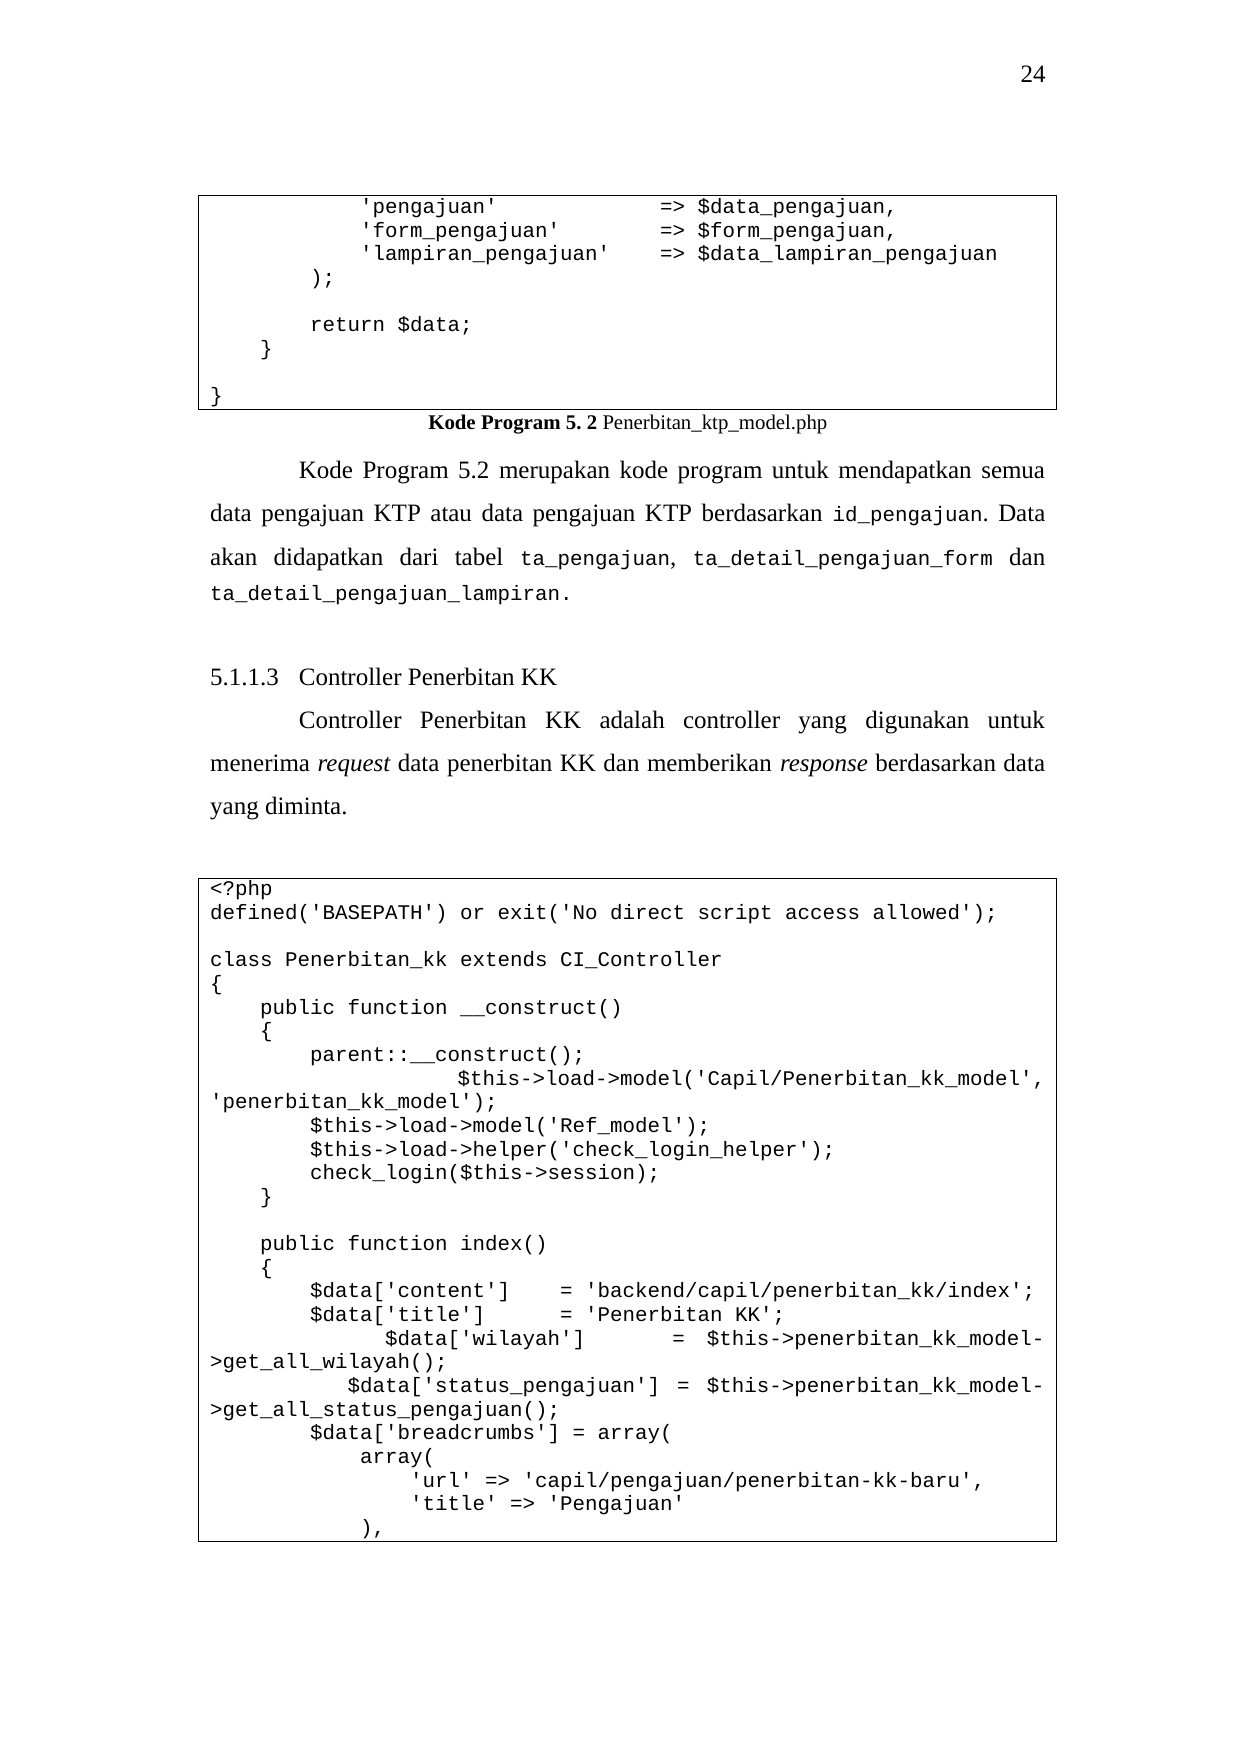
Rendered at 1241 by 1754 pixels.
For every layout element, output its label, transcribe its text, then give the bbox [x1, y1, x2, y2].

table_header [199, 879, 1056, 1541]
text Kode Program 5. 2 Penerbitan_ktp_model.php [210, 410, 1045, 434]
list Controller Penerbitan KK adalah controller yang digunakan untuk menerima request data penerbitan KK dan memberikan response berdasarkan data yang diminta. [210, 705, 1045, 820]
list Controller Penerbitan KK [210, 662, 1045, 691]
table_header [199, 196, 1056, 409]
text Kode Program 5.2 merupakan kode program untuk mendapatkan semua data pengajuan KTP atau data pengajuan KTP berdasarkan id_pengajuan. Data akan didapatkan dari tabel ta_pengajuan, ta_detail_pengajuan_form dan ta_detail_pengajuan_lampiran. [210, 455, 1045, 607]
